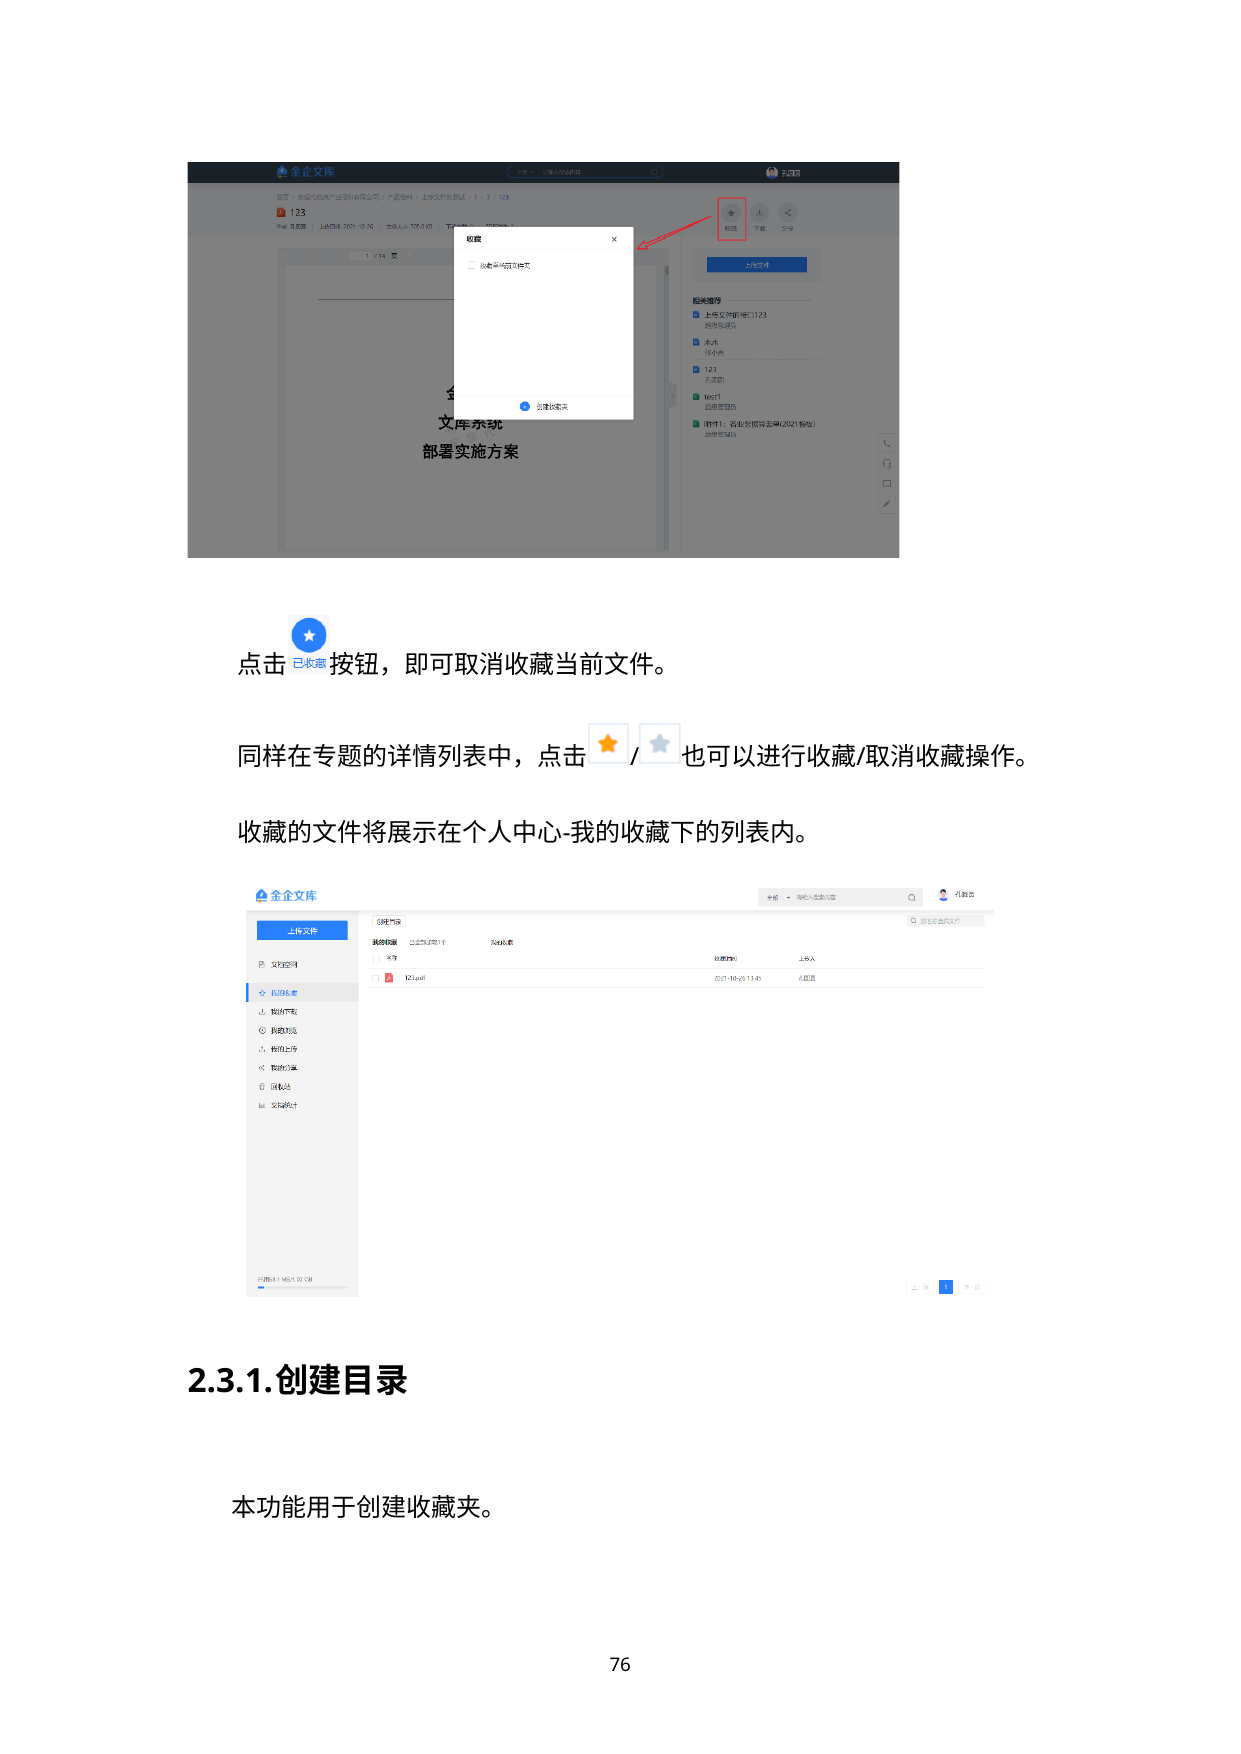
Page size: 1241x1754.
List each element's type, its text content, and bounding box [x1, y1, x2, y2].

list 同样在专题的详情列表中，点击/也可以进行收藏/取消收藏操作。 [187, 715, 1053, 780]
subtitle 创建目录 [187, 1346, 1053, 1411]
list 点击按钮，即可取消收藏当前文件。 [187, 599, 1053, 697]
picture [246, 881, 995, 1297]
picture [187, 162, 900, 558]
picture [587, 722, 630, 765]
picture [287, 615, 330, 674]
text 本功能用于创建收藏夹。 [187, 1473, 1053, 1538]
list 收藏的文件将展示在个人中心-我的收藏下的列表内。 [187, 798, 1053, 863]
picture [638, 722, 682, 765]
